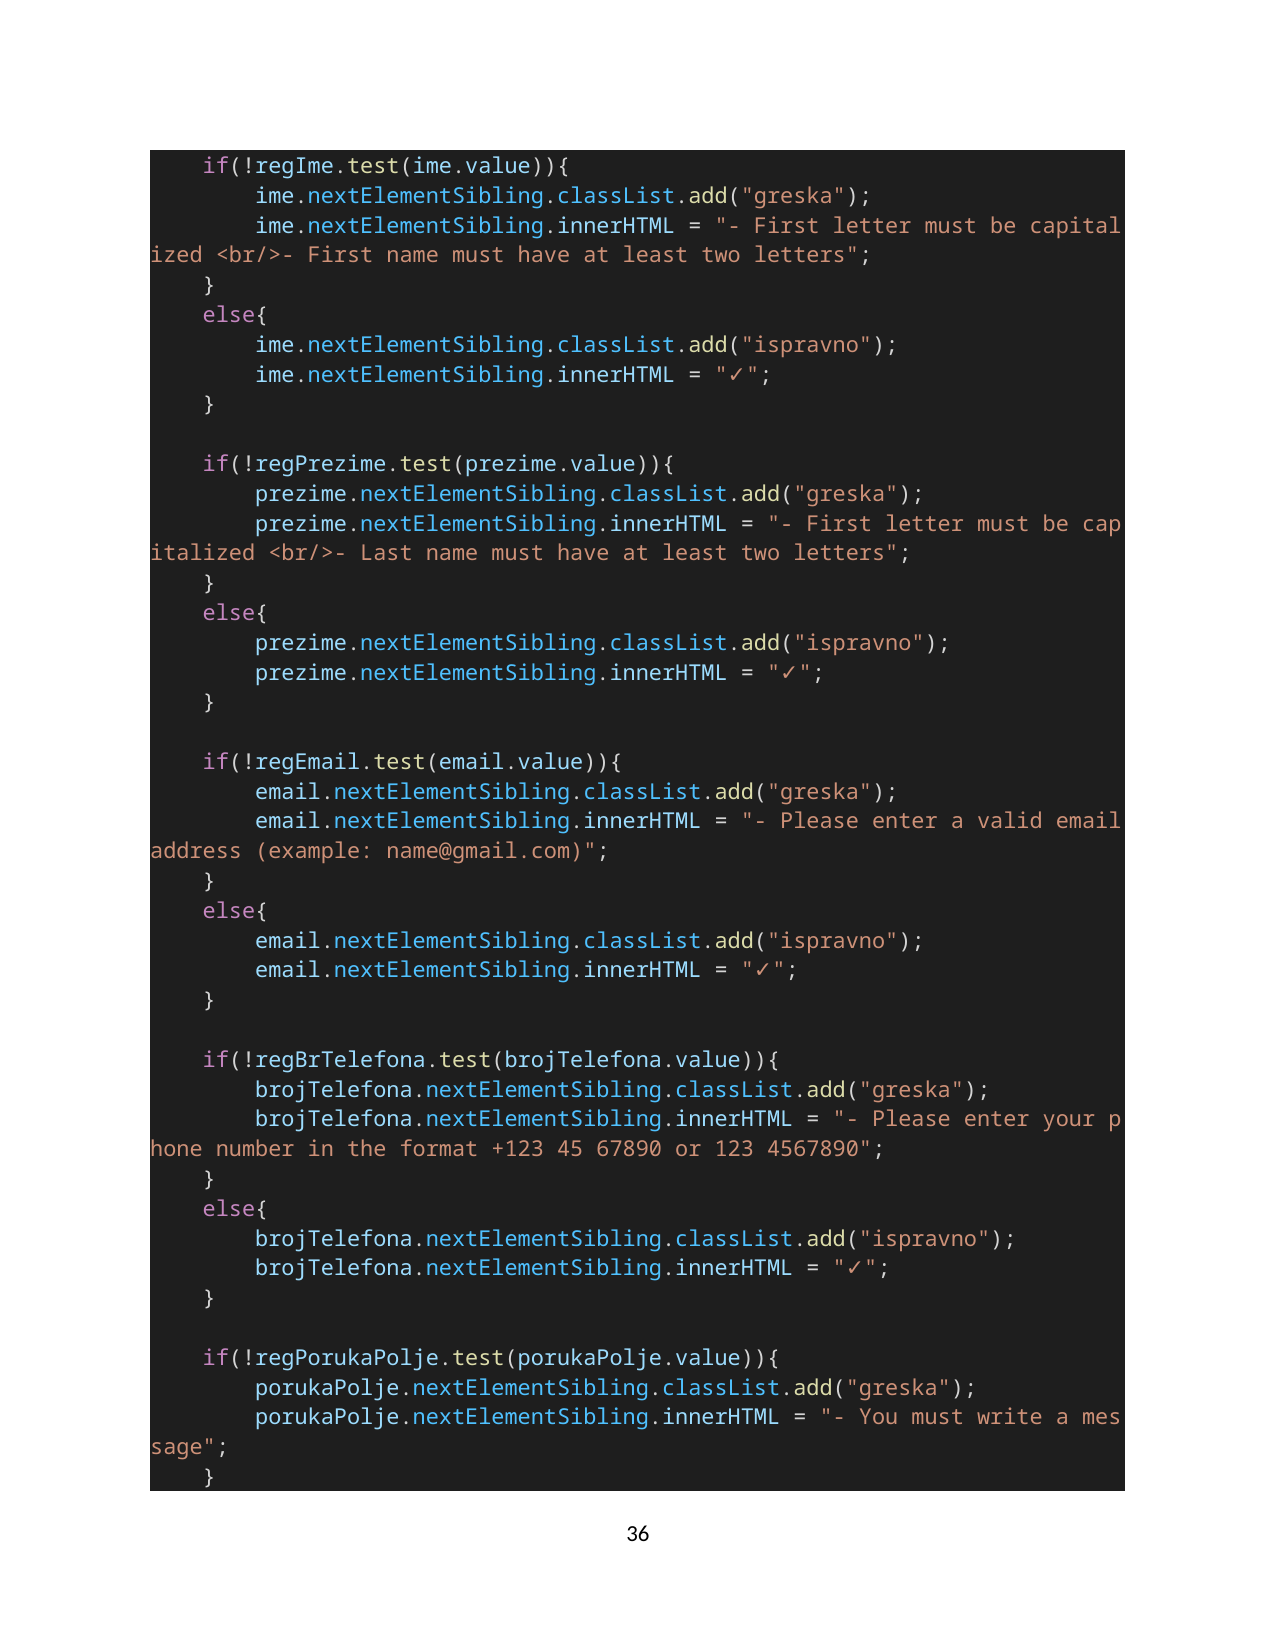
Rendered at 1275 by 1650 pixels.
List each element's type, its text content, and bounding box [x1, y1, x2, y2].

text email.nextElementSibling.classList.add("ispravno"); [150, 924, 1125, 954]
text brojTelefona.nextElementSibling.innerHTML = "✓"; [150, 1252, 1125, 1282]
text if(!regPrezime.test(prezime.value)){ [150, 448, 1125, 478]
text } [150, 865, 1125, 895]
text if(!regIme.test(ime.value)){ [150, 150, 1125, 180]
text prezime.nextElementSibling.innerHTML = "✓"; [150, 656, 1125, 686]
text } [150, 269, 1125, 299]
text else{ [150, 1193, 1125, 1222]
text ime.nextElementSibling.innerHTML = "- First letter must be capitalized <br/>- First name must have at least two letters"; [150, 209, 1125, 269]
text porukaPolje.nextElementSibling.innerHTML = "- You must write a message"; [150, 1401, 1125, 1461]
text if(!regEmail.test(email.value)){ [150, 746, 1125, 776]
text prezime.nextElementSibling.classList.add("ispravno"); [150, 627, 1125, 656]
text ime.nextElementSibling.classList.add("ispravno"); [150, 329, 1125, 358]
text else{ [150, 597, 1125, 627]
text } [150, 686, 1125, 716]
text } [150, 388, 1125, 418]
text } [150, 1282, 1125, 1312]
text ime.nextElementSibling.innerHTML = "✓"; [150, 358, 1125, 388]
text prezime.nextElementSibling.innerHTML = "- First letter must be capitalized <br/>- Last name must have at least two letters"; [150, 507, 1125, 567]
text email.nextElementSibling.innerHTML = "✓"; [150, 954, 1125, 984]
text } [150, 1163, 1125, 1193]
text } [150, 567, 1125, 597]
text else{ [150, 299, 1125, 329]
text brojTelefona.nextElementSibling.classList.add("greska"); [150, 1073, 1125, 1103]
text email.nextElementSibling.innerHTML = "- Please enter a valid email address (example: name@gmail.com)"; [150, 805, 1125, 865]
text ime.nextElementSibling.classList.add("greska"); [150, 180, 1125, 209]
text else{ [150, 895, 1125, 924]
text } [150, 1461, 1125, 1491]
text porukaPolje.nextElementSibling.classList.add("greska"); [150, 1371, 1125, 1401]
text if(!regPorukaPolje.test(porukaPolje.value)){ [150, 1342, 1125, 1371]
text brojTelefona.nextElementSibling.classList.add("ispravno"); [150, 1222, 1125, 1252]
text brojTelefona.nextElementSibling.innerHTML = "- Please enter your phone number in the format +123 45 67890 or 123 4567890"; [150, 1103, 1125, 1163]
text prezime.nextElementSibling.classList.add("greska"); [150, 478, 1125, 507]
text if(!regBrTelefona.test(brojTelefona.value)){ [150, 1044, 1125, 1073]
text } [150, 984, 1125, 1014]
text email.nextElementSibling.classList.add("greska"); [150, 776, 1125, 805]
